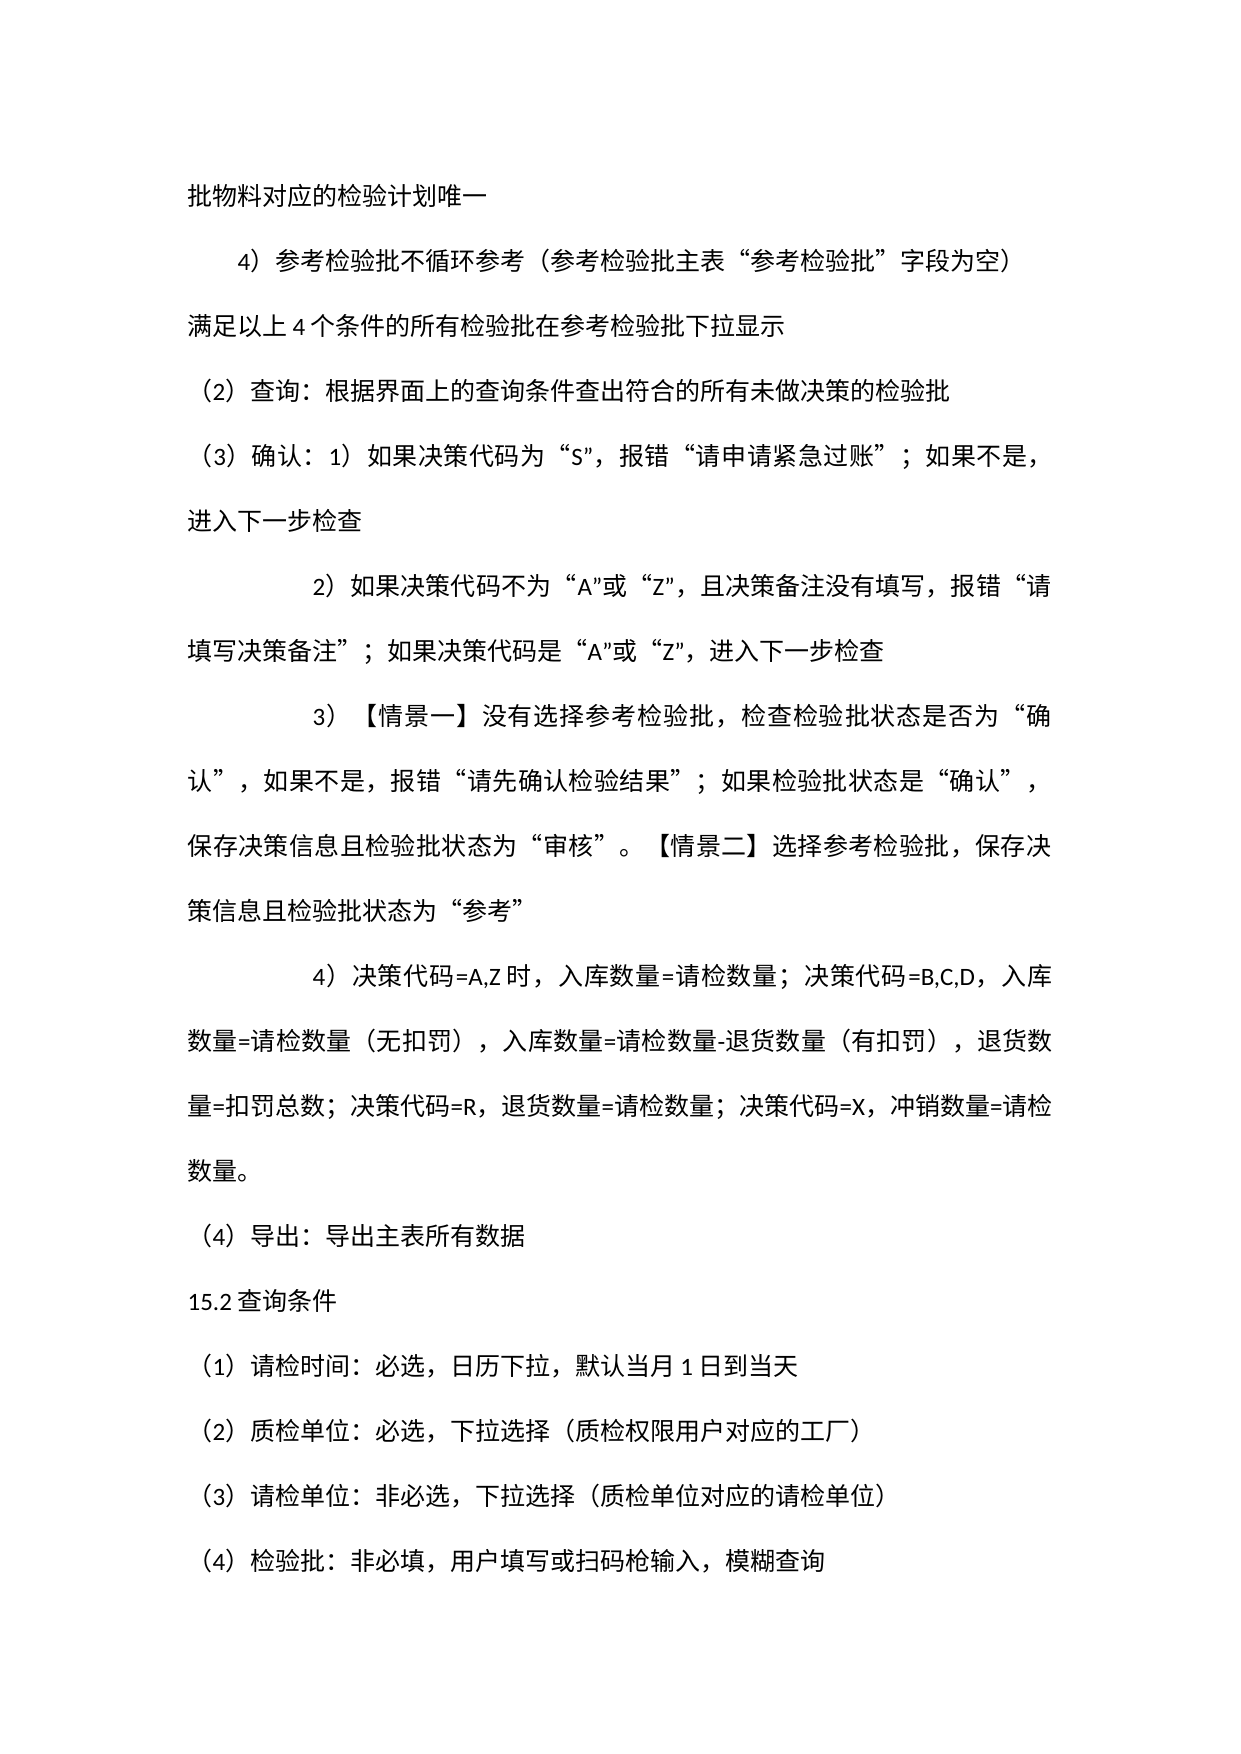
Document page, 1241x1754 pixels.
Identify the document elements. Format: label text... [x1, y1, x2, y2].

text 15.2查询条件 [187, 1267, 1053, 1332]
text （4）检验批：非必填，用户填写或扫码枪输入，模糊查询 [187, 1527, 1053, 1592]
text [187, 162, 1053, 227]
text （1）请检时间：必选，日历下拉，默认当月1日到当天 [187, 1332, 1053, 1397]
text （2）查询：根据界面上的查询条件查出符合的所有未做决策的检验批 [187, 357, 1053, 422]
text 2）如果决策代码不为“A”或“Z”，且决策备注没有填写，报错“请填写决策备注”；如果决策代码是“A”或“Z”，进入下一步检查 [187, 552, 1053, 682]
text 满足以上4个条件的所有检验批在参考检验批下拉显示 [187, 292, 1053, 357]
text （4）导出：导出主表所有数据 [187, 1202, 1053, 1267]
text 4）参考检验批不循环参考（参考检验批主表“参考检验批”字段为空） [187, 227, 1053, 292]
text 4）决策代码=A,Z时，入库数量=请检数量；决策代码=B,C,D，入库数量=请检数量（无扣罚），入库数量=请检数量-退货数量（有扣罚），退货数量=扣罚总数；决策代码=R，退货数量=请检数量；决策代码=X，冲销数量=请检数量。 [187, 942, 1053, 1202]
text （2）质检单位：必选，下拉选择（质检权限用户对应的工厂） [187, 1397, 1053, 1462]
text （3）确认：1）如果决策代码为“S”，报错“请申请紧急过账”；如果不是，进入下一步检查 [187, 422, 1053, 552]
text 3）【情景一】没有选择参考检验批，检查检验批状态是否为“确认”，如果不是，报错“请先确认检验结果”；如果检验批状态是“确认”，保存决策信息且检验批状态为“审核”。【情景二】选择参考检验批，保存决策信息且检验批状态为“参考” [187, 682, 1053, 942]
text （3）请检单位：非必选，下拉选择（质检单位对应的请检单位） [187, 1462, 1053, 1527]
